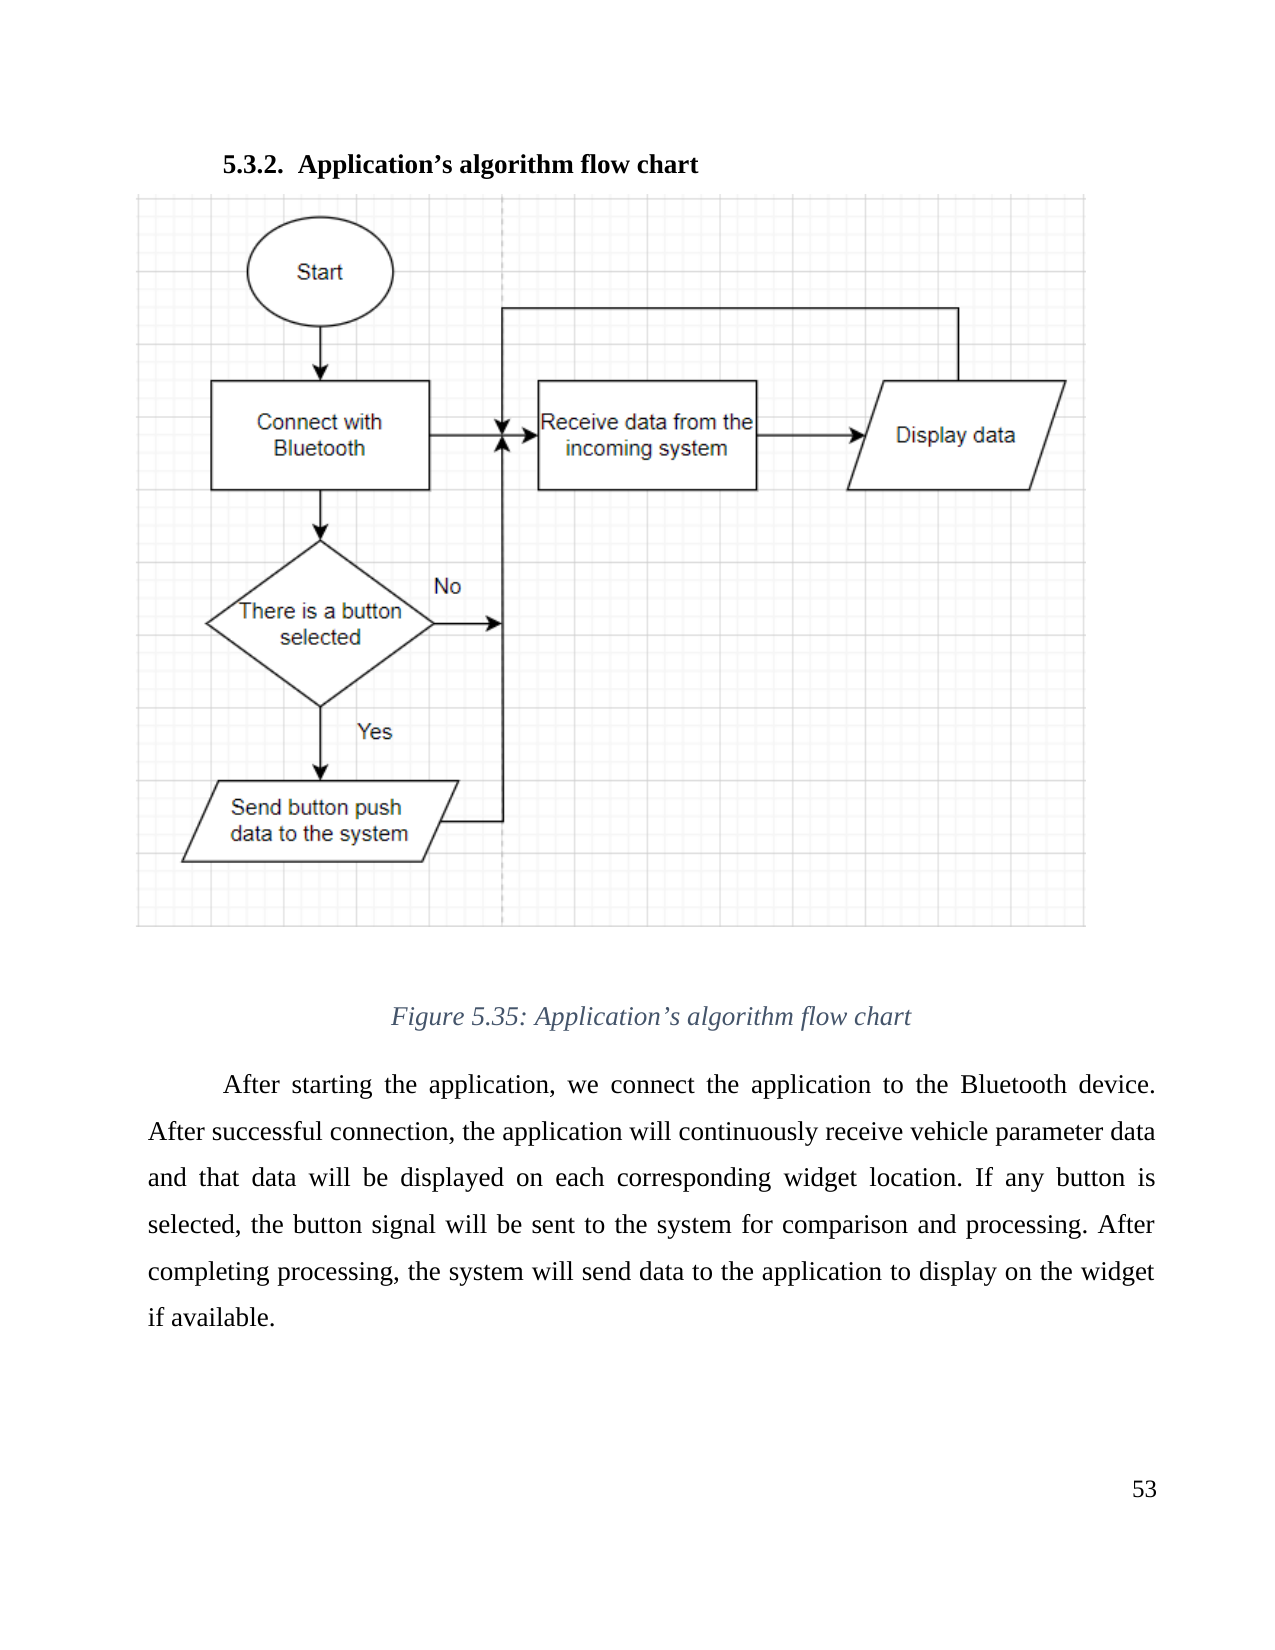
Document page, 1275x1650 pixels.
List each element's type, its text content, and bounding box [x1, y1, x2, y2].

list After starting the application, we connect the application to the Bluetooth device. After successful connection, the application will continuously receive vehicle parameter data and that data will be displayed on each corresponding widget location. If any button is selected, the button signal will be sent to the system for comparison and processing. After completing processing, the system will send data to the application to display on the widget if available. [148, 1068, 1157, 1332]
picture [135, 194, 1086, 927]
list Application’s algorithm flow chart [223, 148, 1157, 179]
